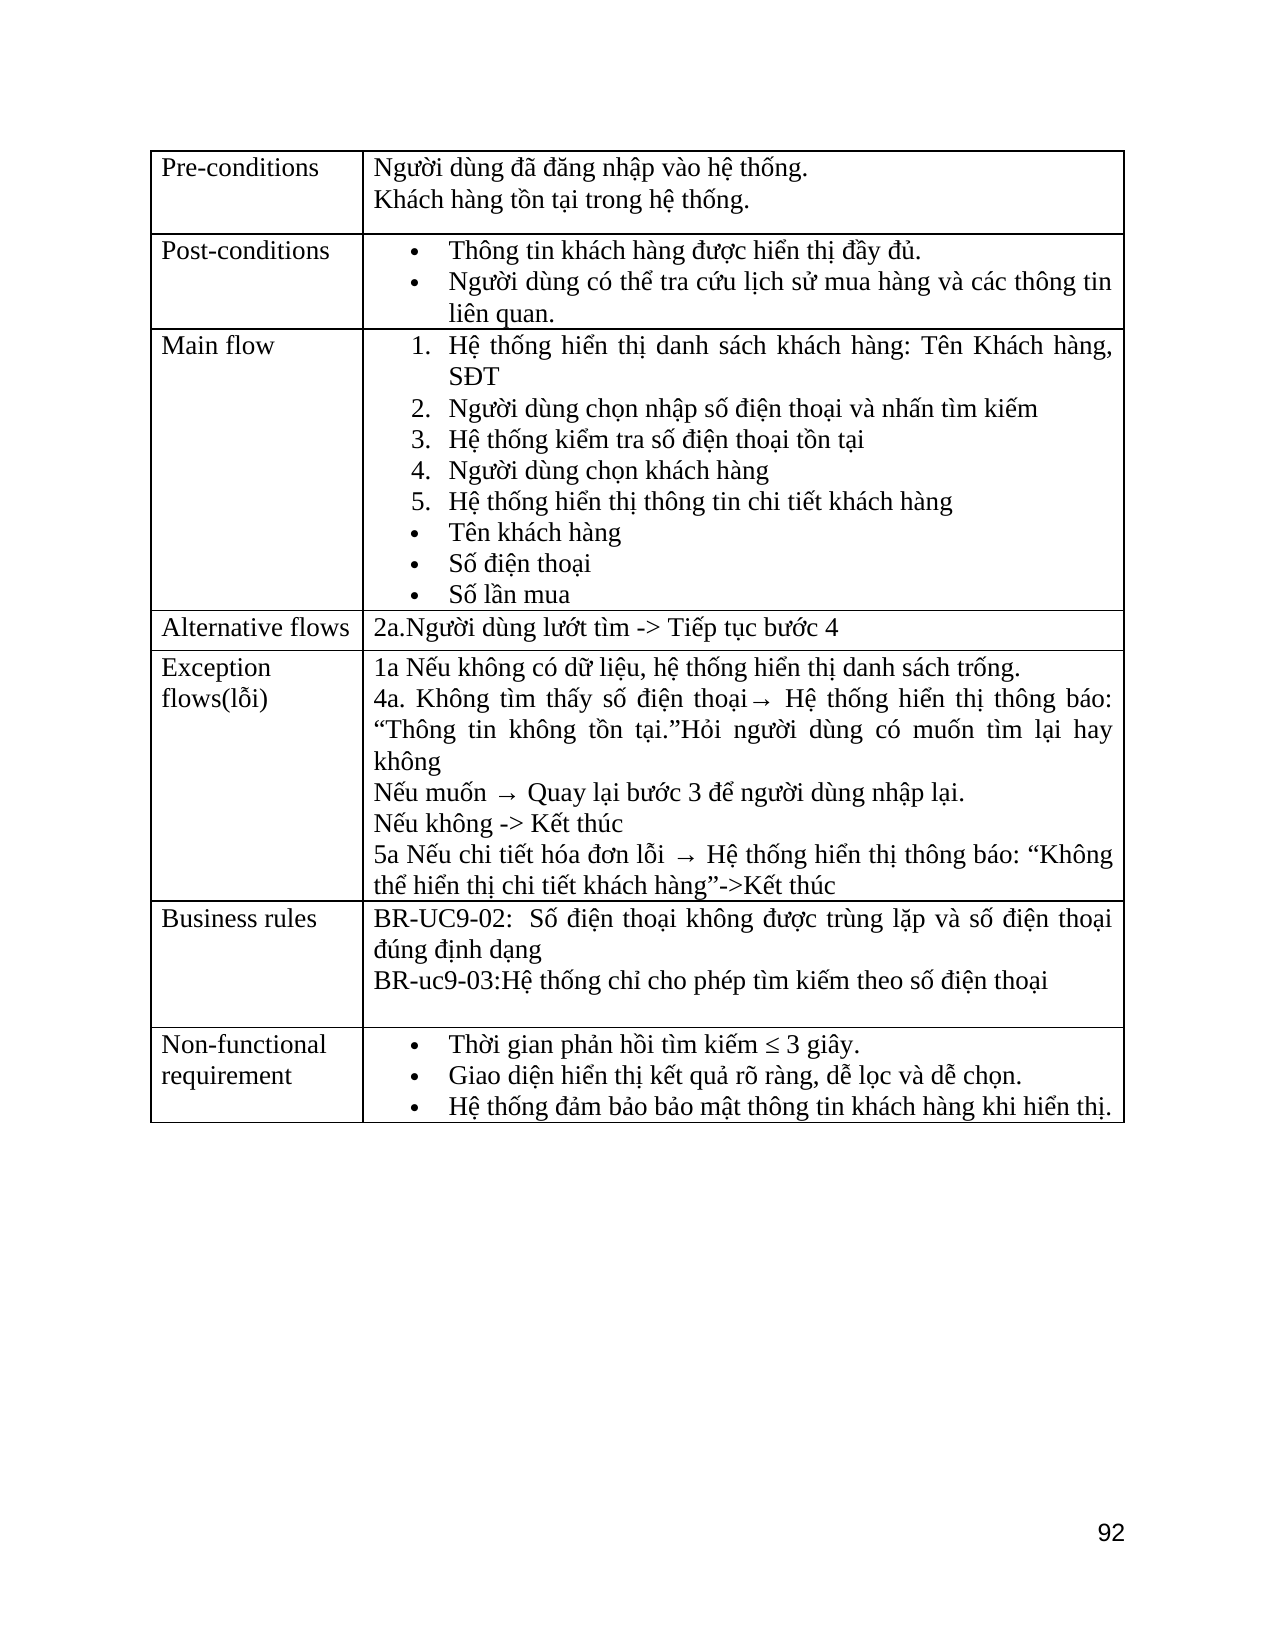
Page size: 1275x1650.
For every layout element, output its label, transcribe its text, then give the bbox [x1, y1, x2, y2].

table_cell Thời gian phản hồi tìm kiếm ≤ 3 giây. Giao diện hiển thị kết quả rõ ràng, dễ lọc và dễ chọn. Hệ thống đảm bảo bảo mật thông tin khách hàng khi hiển thị. [364, 1028, 1123, 1122]
table_cell Người dùng đã đăng nhập vào hệ thống. Khách hàng tồn tại trong hệ thống. [364, 152, 1123, 233]
table_cell Pre-conditions [152, 152, 362, 233]
table_cell Main flow [152, 330, 362, 610]
table_cell Alternative flows [152, 611, 362, 650]
table_cell 2a.Người dùng lướt tìm -> Tiếp tục bước 4 [364, 611, 1123, 650]
table_cell Thông tin khách hàng được hiển thị đầy đủ. Người dùng có thể tra cứu lịch sử mua hàng và các thông tin liên quan. [364, 235, 1123, 328]
table_cell Business rules [152, 902, 362, 1027]
table_cell Non-functional requirement [152, 1028, 362, 1122]
table_cell Exception flows(lỗi) [152, 651, 362, 900]
table_cell BR-UC9-02: Số điện thoại không được trùng lặp và số điện thoại đúng định dạng BR-uc9-03:Hệ thống chỉ cho phép tìm kiếm theo số điện thoại [364, 902, 1123, 1027]
table_cell Post-conditions [152, 235, 362, 328]
table_cell Hệ thống hiển thị danh sách khách hàng: Tên Khách hàng, SĐT Người dùng chọn nhập số điện thoại và nhấn tìm kiếm Hệ thống kiểm tra số điện thoại tồn tại Người dùng chọn khách hàng Hệ thống hiển thị thông tin chi tiết khách hàng Tên khách hàng Số điện thoại Số lần mua [364, 330, 1123, 610]
table_cell 1a Nếu không có dữ liệu, hệ thống hiển thị danh sách trống. 4a. Không tìm thấy số điện thoại→ Hệ thống hiển thị thông báo: “Thông tin không tồn tại.”Hỏi người dùng có muốn tìm lại hay không Nếu muốn → Quay lại bước 3 để người dùng nhập lại. Nếu không -> Kết thúc 5a Nếu chi tiết hóa đơn lỗi → Hệ thống hiển thị thông báo: “Không thể hiển thị chi tiết khách hàng”->Kết thúc [364, 651, 1123, 900]
